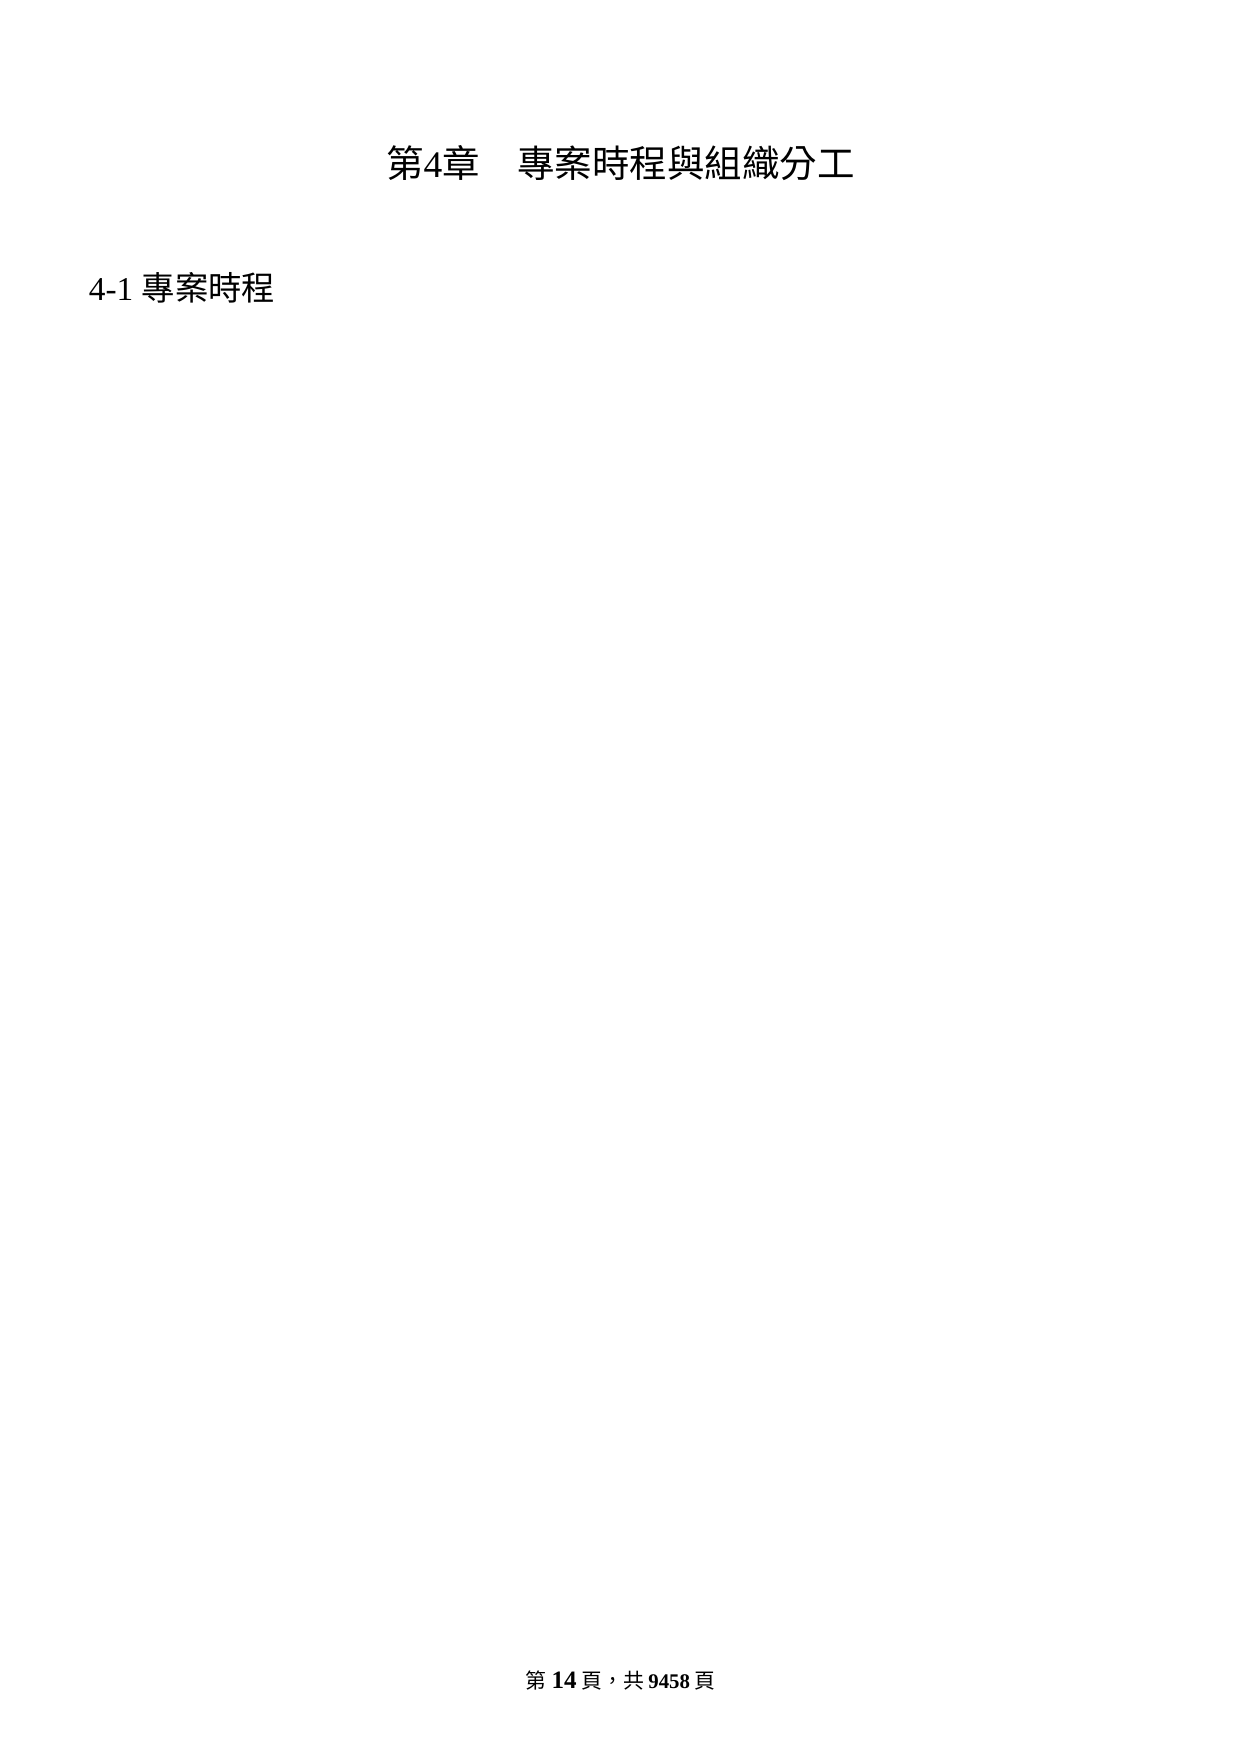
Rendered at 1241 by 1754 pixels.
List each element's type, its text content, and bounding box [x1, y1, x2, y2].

subtitle 專案時程 [89, 247, 1152, 326]
subtitle 專案時程與組織分工 [89, 121, 1152, 201]
